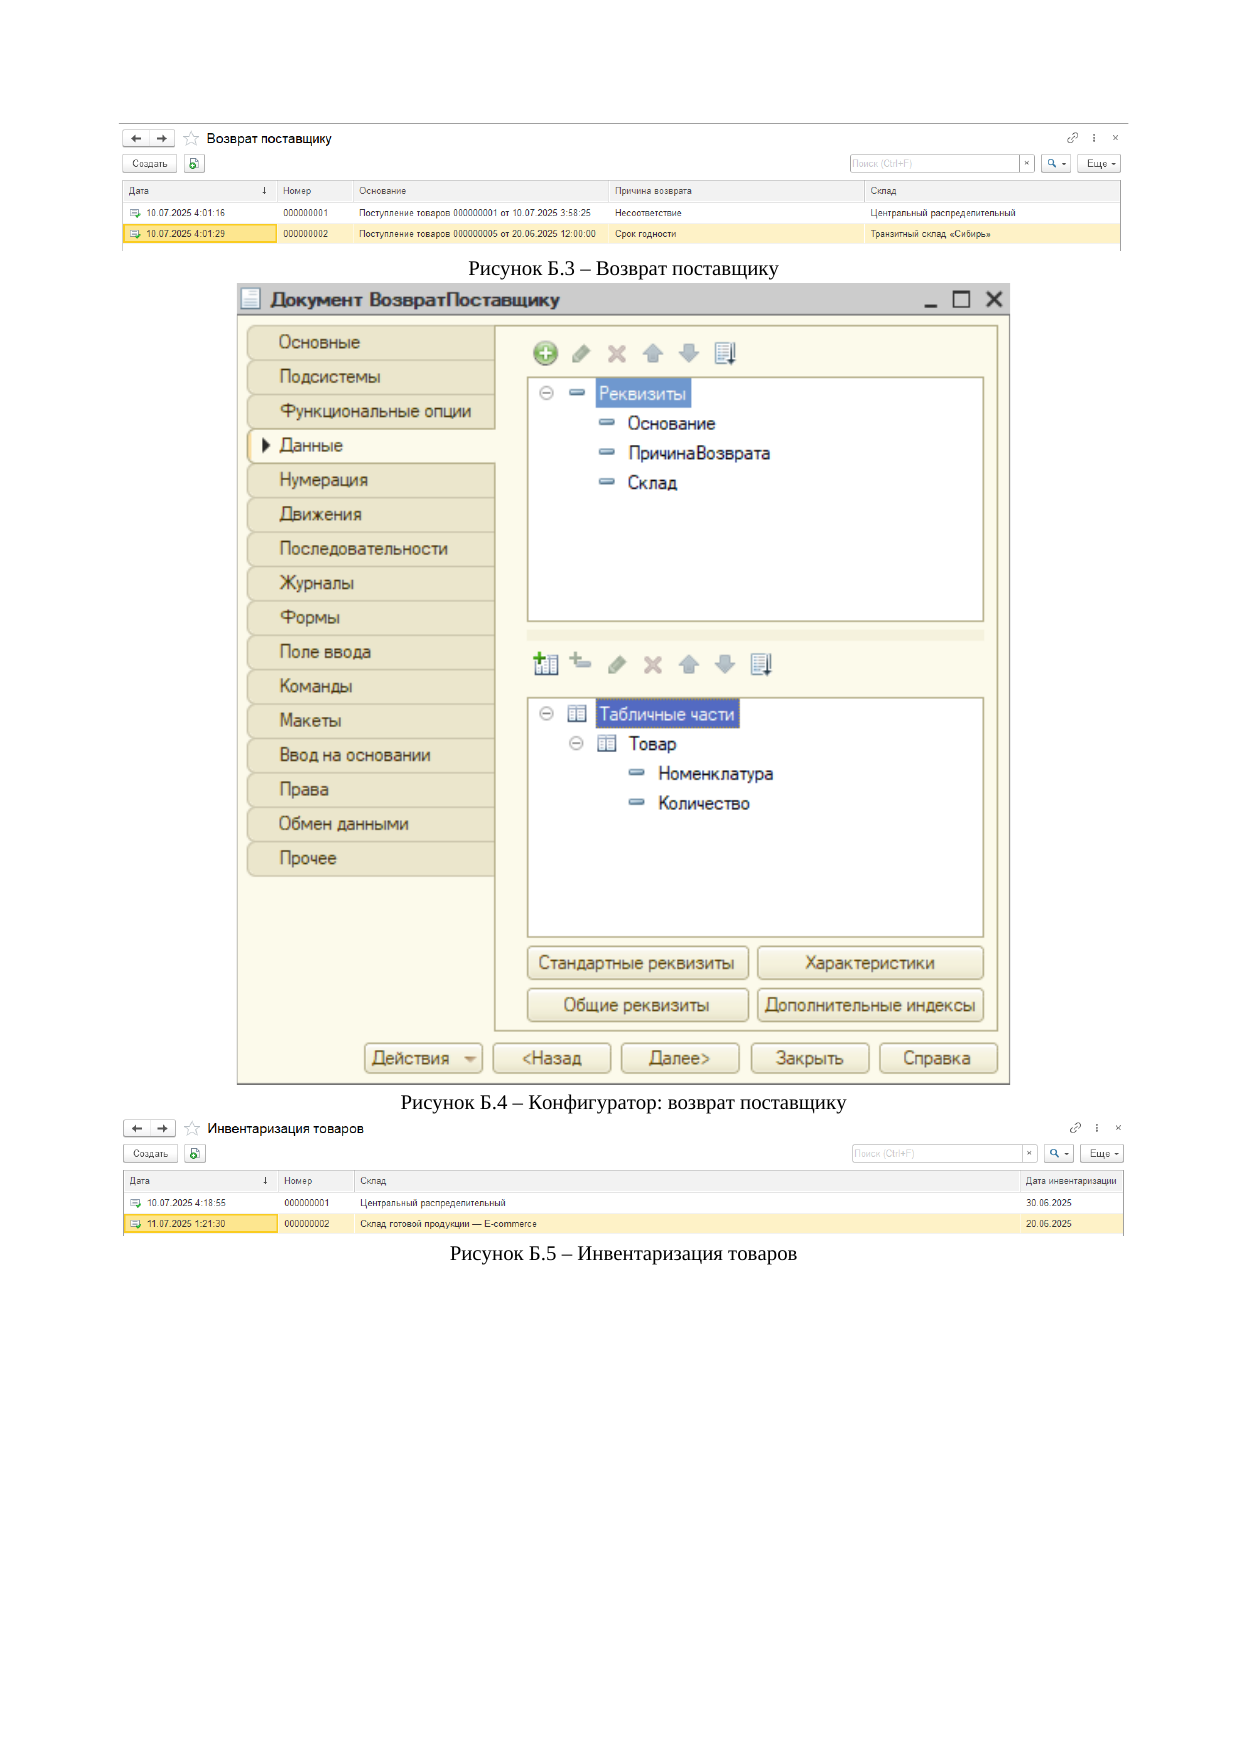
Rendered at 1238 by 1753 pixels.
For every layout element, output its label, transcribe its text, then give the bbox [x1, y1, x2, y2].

text Рисунок Б.3 – Возврат поставщику [119, 256, 1128, 280]
picture [118, 1117, 1129, 1236]
text Рисунок Б.5 – Инвентаризация товаров [119, 1241, 1128, 1265]
picture [236, 283, 1011, 1085]
picture [118, 123, 1129, 251]
text Рисунок Б.4 – Конфигуратор: возврат поставщику [119, 1090, 1128, 1114]
